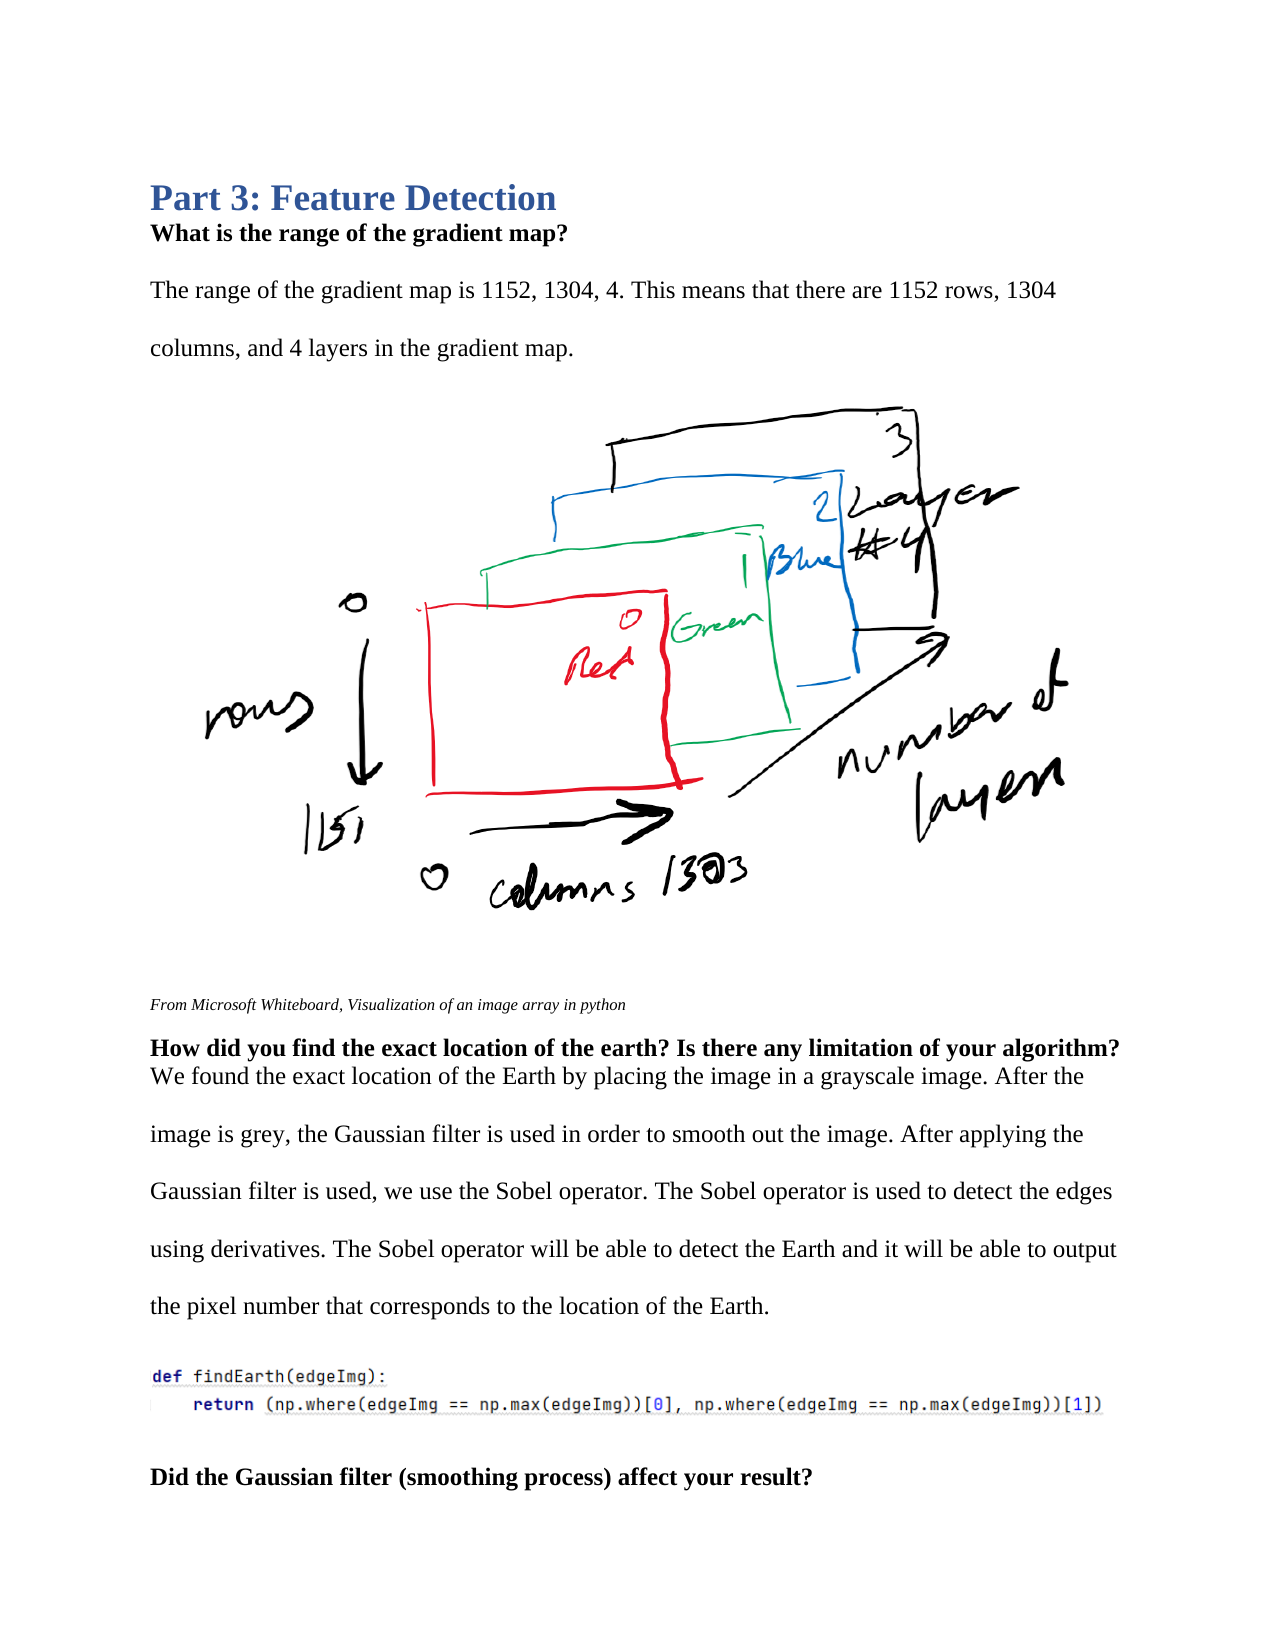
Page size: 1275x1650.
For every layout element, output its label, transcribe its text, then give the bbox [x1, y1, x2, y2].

text How did you find the exact location of the earth? Is there any limitation of your algorithm? [150, 1033, 1125, 1061]
text From Microsoft Whiteboard, Visualization of an image array in python [150, 976, 1125, 1013]
text The range of the gradient map is 1152, 1304, 4. This means that there are 1152 rows, 1304 columns, and 4 layers in the gradient map. [150, 276, 1125, 362]
subtitle Part 3: Feature Detection [150, 175, 1125, 218]
picture [150, 390, 1125, 976]
text What is the range of the gradient map? [150, 218, 1125, 247]
picture [150, 1348, 1125, 1434]
text Did the Gaussian filter (smoothing process) affect your result? [150, 1462, 1125, 1491]
text We found the exact location of the Earth by placing the image in a grayscale image. After the image is grey, the Gaussian filter is used in order to smooth out the image. After applying the Gaussian filter is used, we use the Sobel operator. The Sobel operator is used to detect the edges using derivatives. The Sobel operator will be able to detect the Earth and it will be able to output the pixel number that corresponds to the location of the Earth. [150, 1061, 1125, 1320]
